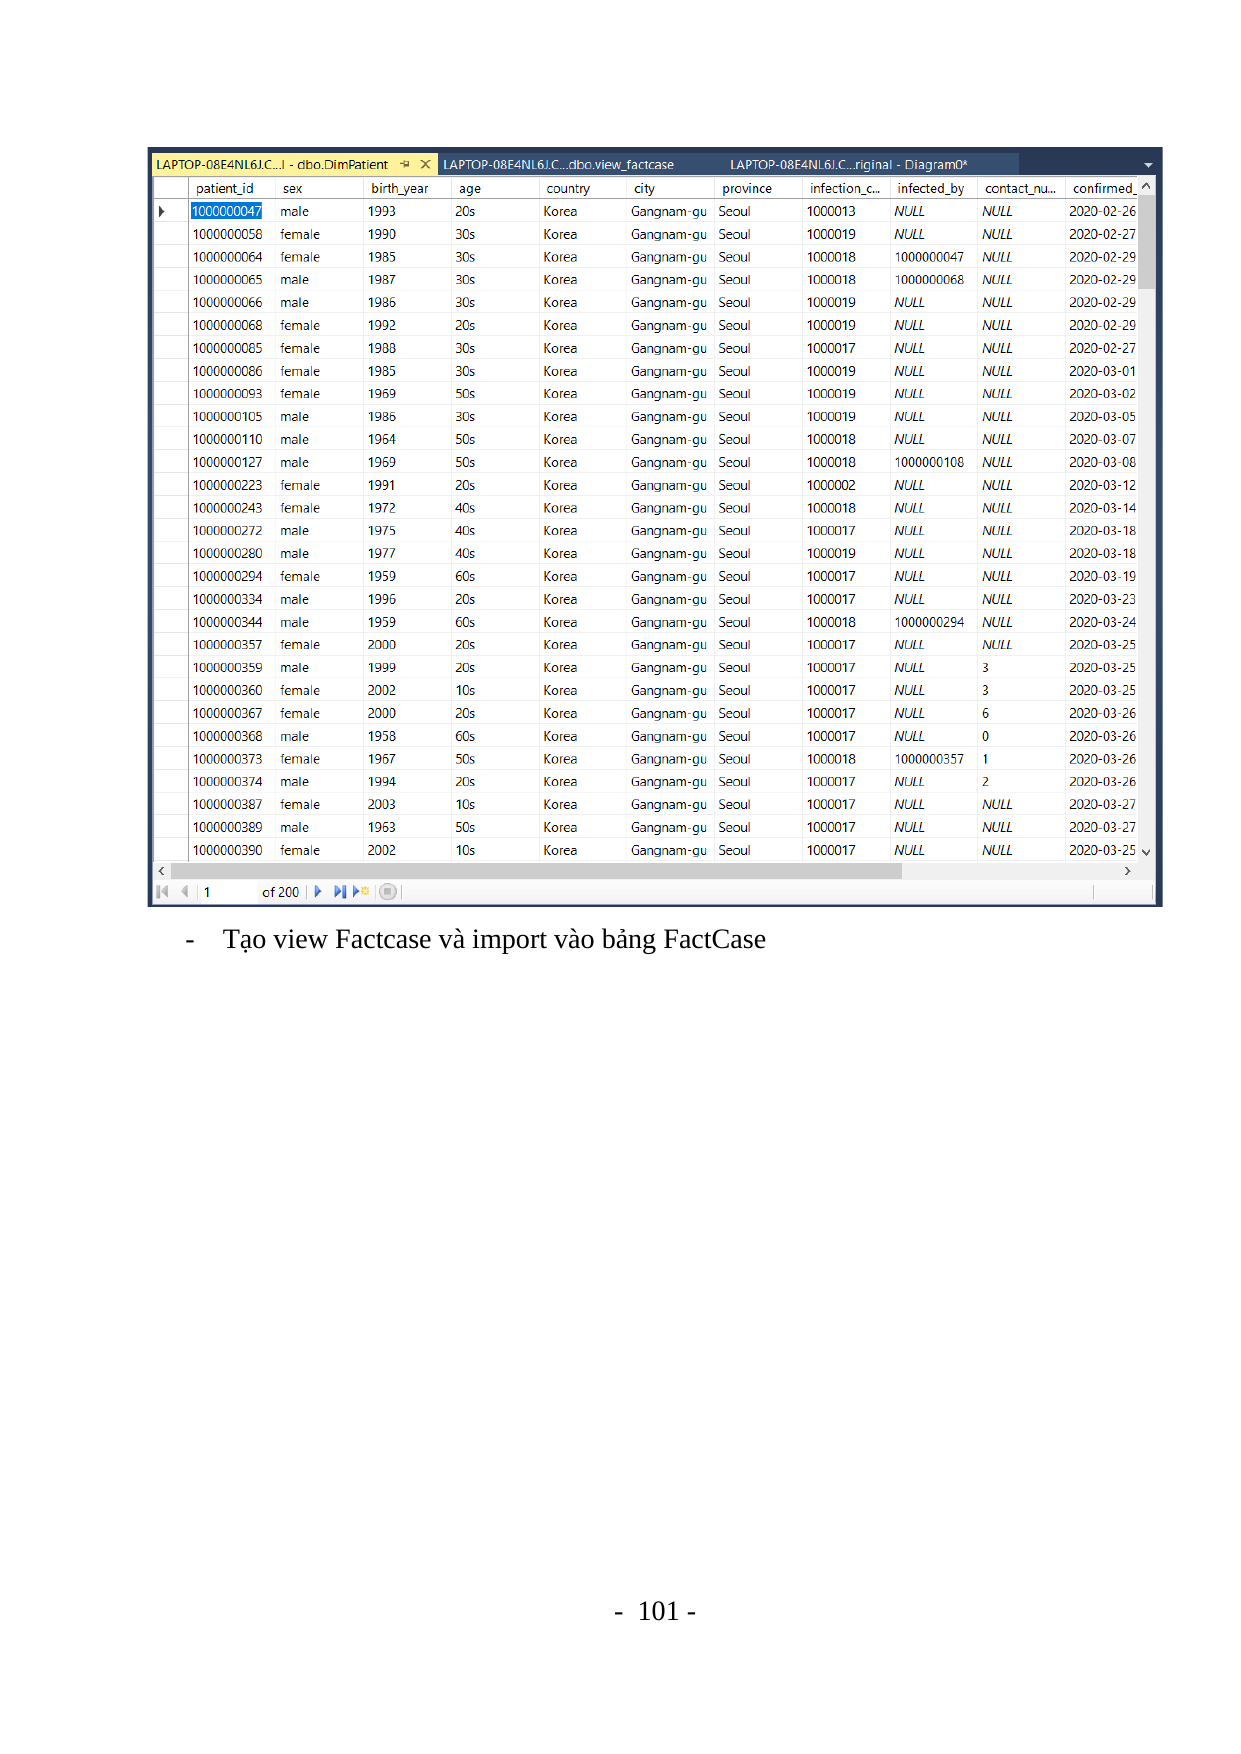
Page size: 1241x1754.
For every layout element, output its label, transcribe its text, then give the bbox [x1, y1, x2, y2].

picture [147, 147, 1163, 907]
list Tạo view Factcase và import vào bảng FactCase [185, 922, 1162, 955]
